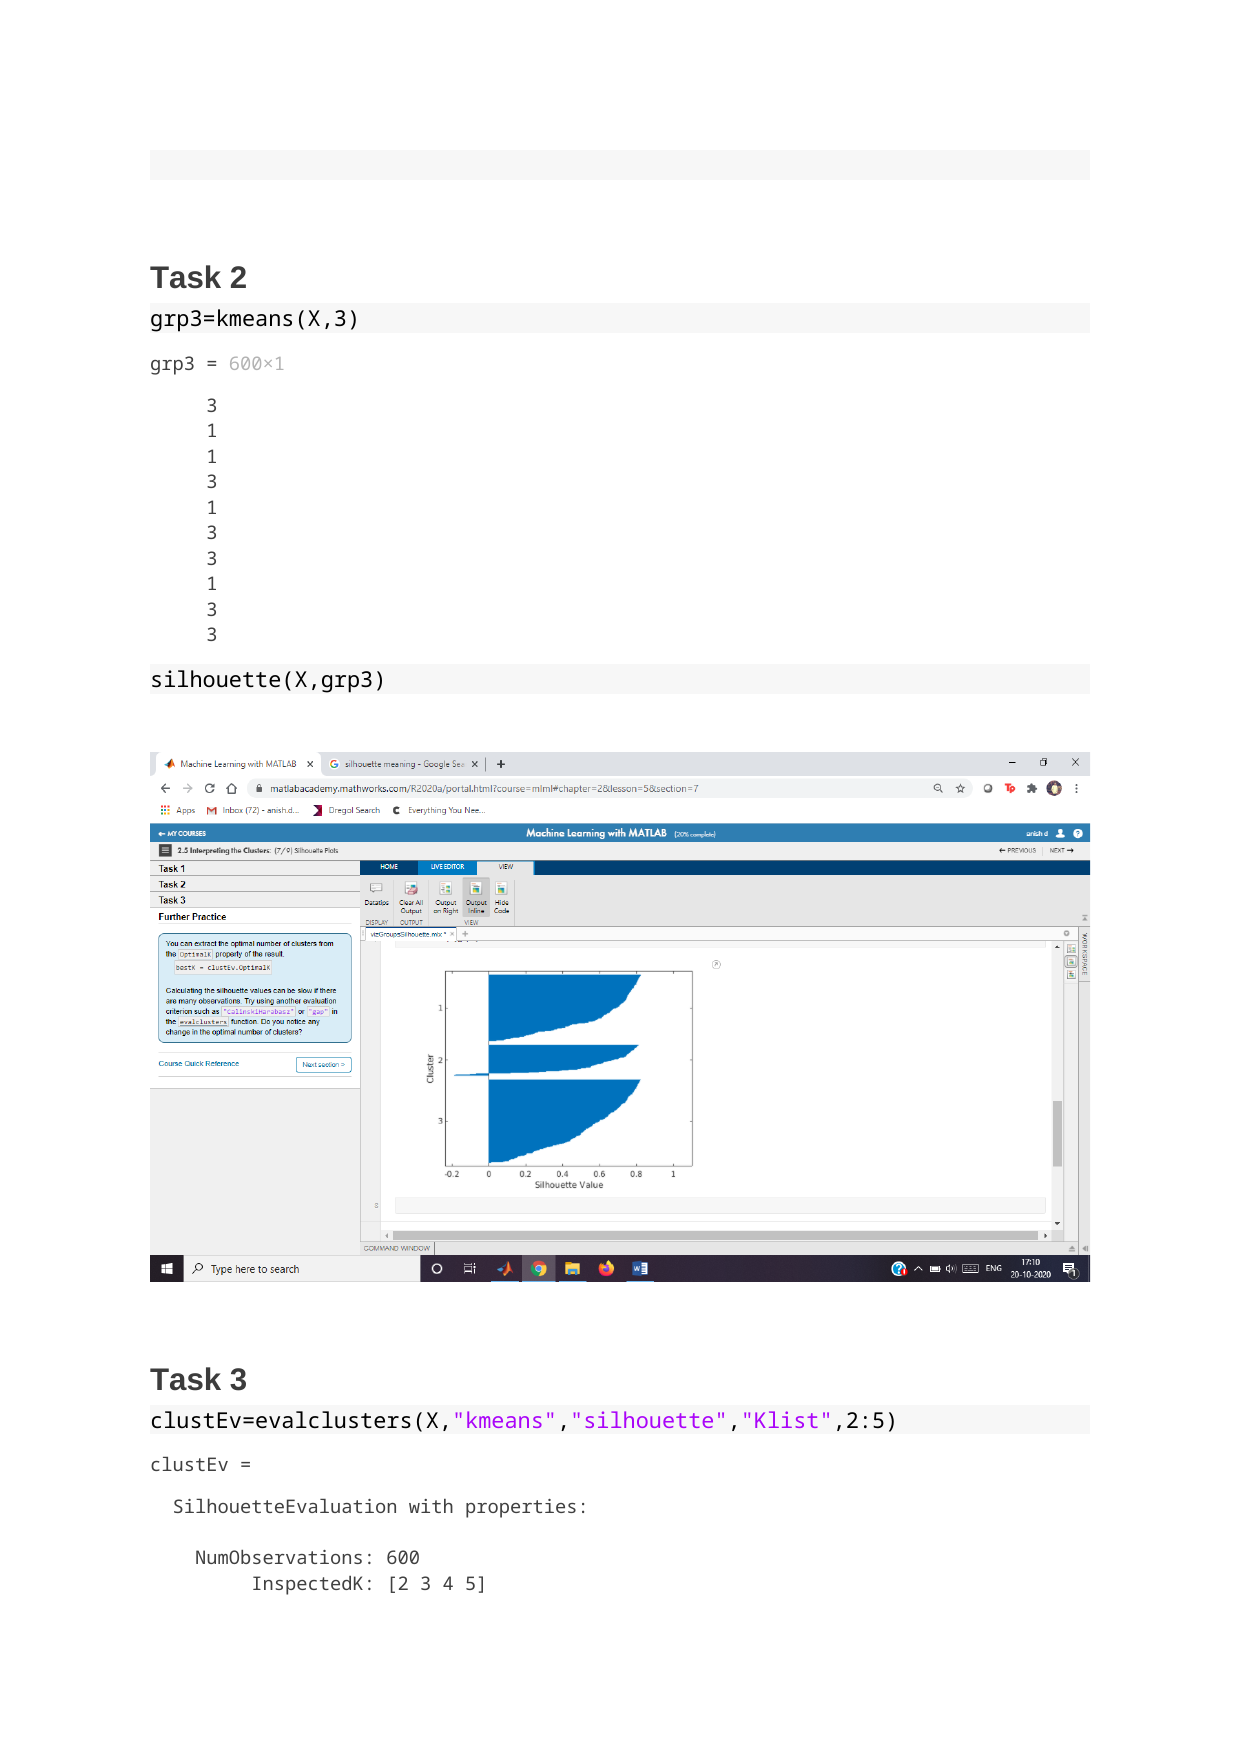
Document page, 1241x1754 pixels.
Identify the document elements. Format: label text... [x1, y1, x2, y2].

subtitle Task 3 [150, 1361, 1074, 1397]
text clustEv = [150, 1451, 1090, 1477]
text 3 1 1 3 1 3 3 1 3 3 [150, 392, 1090, 647]
text grp3 = 600×1 [150, 350, 1090, 375]
text grp3=kmeans(X,3) [150, 303, 1090, 333]
text clustEv=evalclusters(X,"kmeans","silhouette","Klist",2:5) [150, 1405, 1090, 1434]
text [150, 1493, 1090, 1595]
subtitle Task 2 [150, 259, 1074, 296]
text silhouette(X,grp3) [150, 664, 1090, 694]
picture [150, 752, 1091, 1282]
